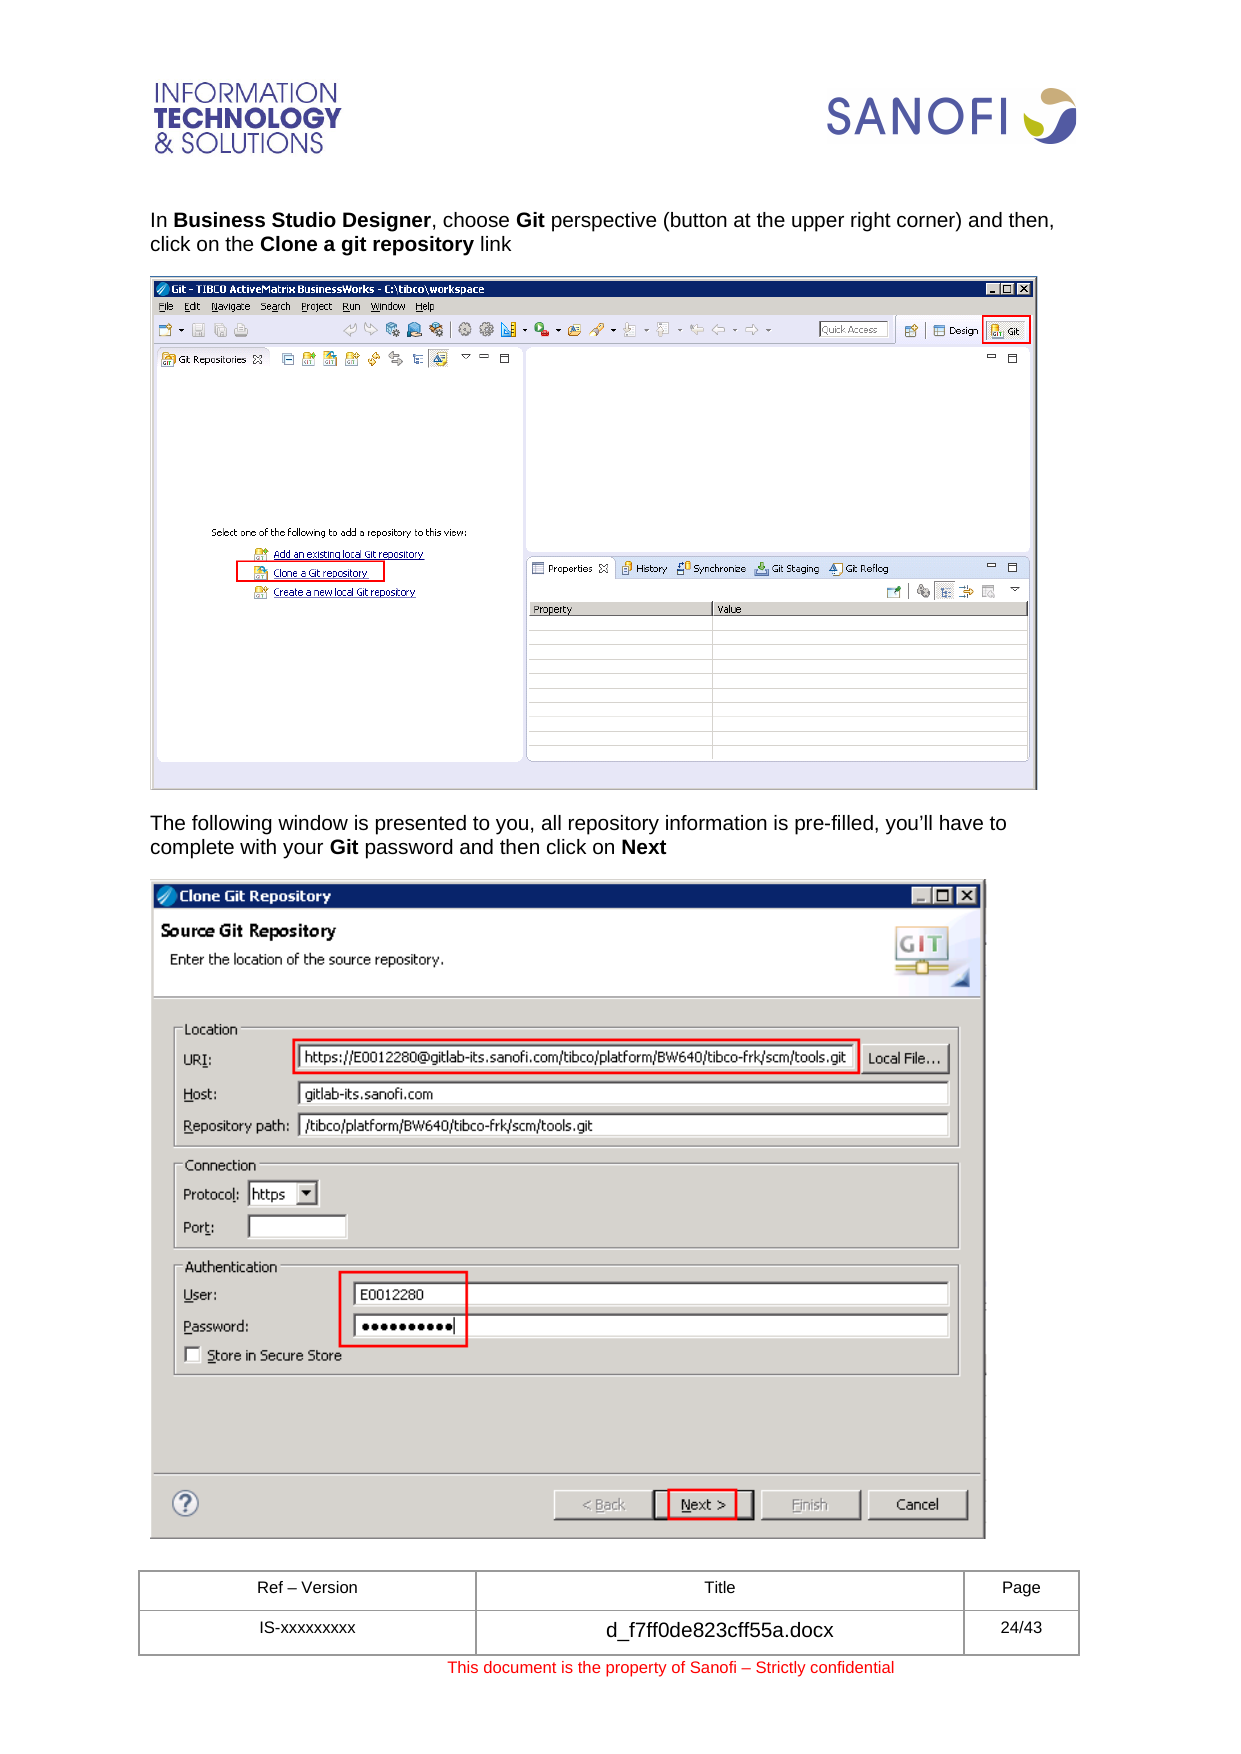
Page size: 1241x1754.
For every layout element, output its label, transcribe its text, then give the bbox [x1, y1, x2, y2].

picture [150, 75, 344, 161]
text The following window is presented to you, all repository information is pre-filled, you’ll have to complete with your Git password and then click on Next [150, 811, 1090, 858]
text In Business Studio Designer, choose Git perspective (button at the upper right corner) and then, click on the Clone a git repository link [150, 208, 1090, 256]
picture [150, 276, 1038, 790]
picture [827, 88, 1077, 144]
picture [150, 879, 987, 1539]
